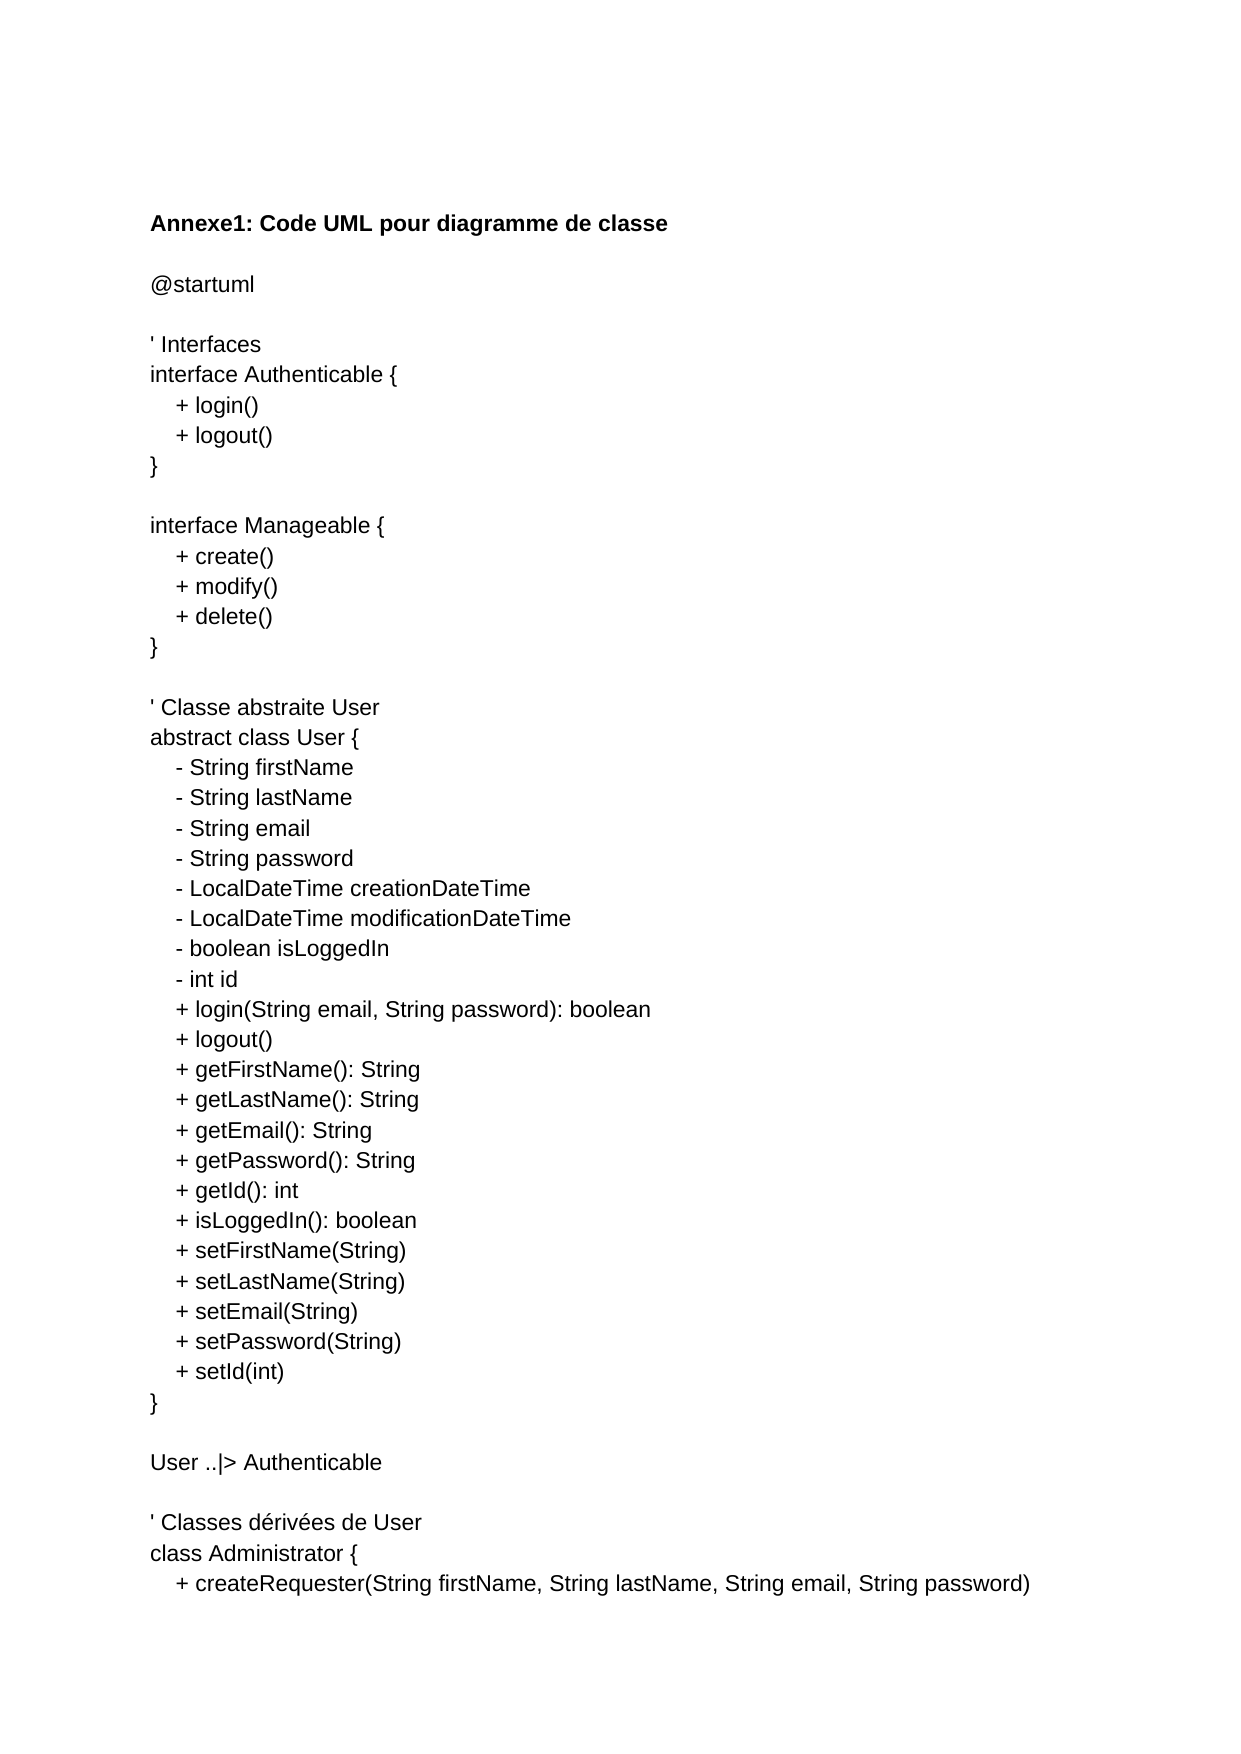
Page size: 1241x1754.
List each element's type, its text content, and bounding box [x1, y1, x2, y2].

text + login(String email, String password): boolean [150, 996, 1090, 1022]
text ' Interfaces [150, 331, 1090, 358]
text @startuml [150, 271, 1090, 297]
text class Administrator { [150, 1539, 1090, 1566]
text } [150, 1388, 1090, 1415]
text + getFirstName(): String [150, 1056, 1090, 1083]
text - String email [150, 814, 1090, 841]
text - int id [150, 966, 1090, 992]
text - String firstName [150, 754, 1090, 781]
text + createRequester(String firstName, String lastName, String email, String password) [150, 1570, 1090, 1596]
text + setPassword(String) [150, 1328, 1090, 1354]
text + create() [150, 543, 1090, 569]
text User ..|> Authenticable [150, 1449, 1090, 1475]
text + setFirstName(String) [150, 1237, 1090, 1264]
text + setLastName(String) [150, 1268, 1090, 1294]
text - boolean isLoggedIn [150, 935, 1090, 962]
text } [150, 452, 1090, 478]
text + isLoggedIn(): boolean [150, 1207, 1090, 1234]
text + logout() [150, 1026, 1090, 1052]
text - String password [150, 845, 1090, 871]
text + getPassword(): String [150, 1147, 1090, 1173]
text } [150, 633, 1090, 660]
text + getId(): int [150, 1177, 1090, 1203]
text ' Classe abstraite User [150, 694, 1090, 720]
text - LocalDateTime modificationDateTime [150, 905, 1090, 932]
text abstract class User { [150, 724, 1090, 750]
text - String lastName [150, 784, 1090, 811]
text - LocalDateTime creationDateTime [150, 875, 1090, 901]
text + login() [150, 392, 1090, 418]
text + delete() [150, 603, 1090, 629]
text + modify() [150, 573, 1090, 599]
text + setEmail(String) [150, 1298, 1090, 1324]
text + getLastName(): String [150, 1086, 1090, 1113]
text ' Classes dérivées de User [150, 1509, 1090, 1536]
text + setId(int) [150, 1358, 1090, 1385]
text + logout() [150, 422, 1090, 448]
text interface Authenticable { [150, 361, 1090, 388]
text Annexe1: Code UML pour diagramme de classe [150, 210, 1090, 237]
text + getEmail(): String [150, 1117, 1090, 1143]
text interface Manageable { [150, 512, 1090, 539]
